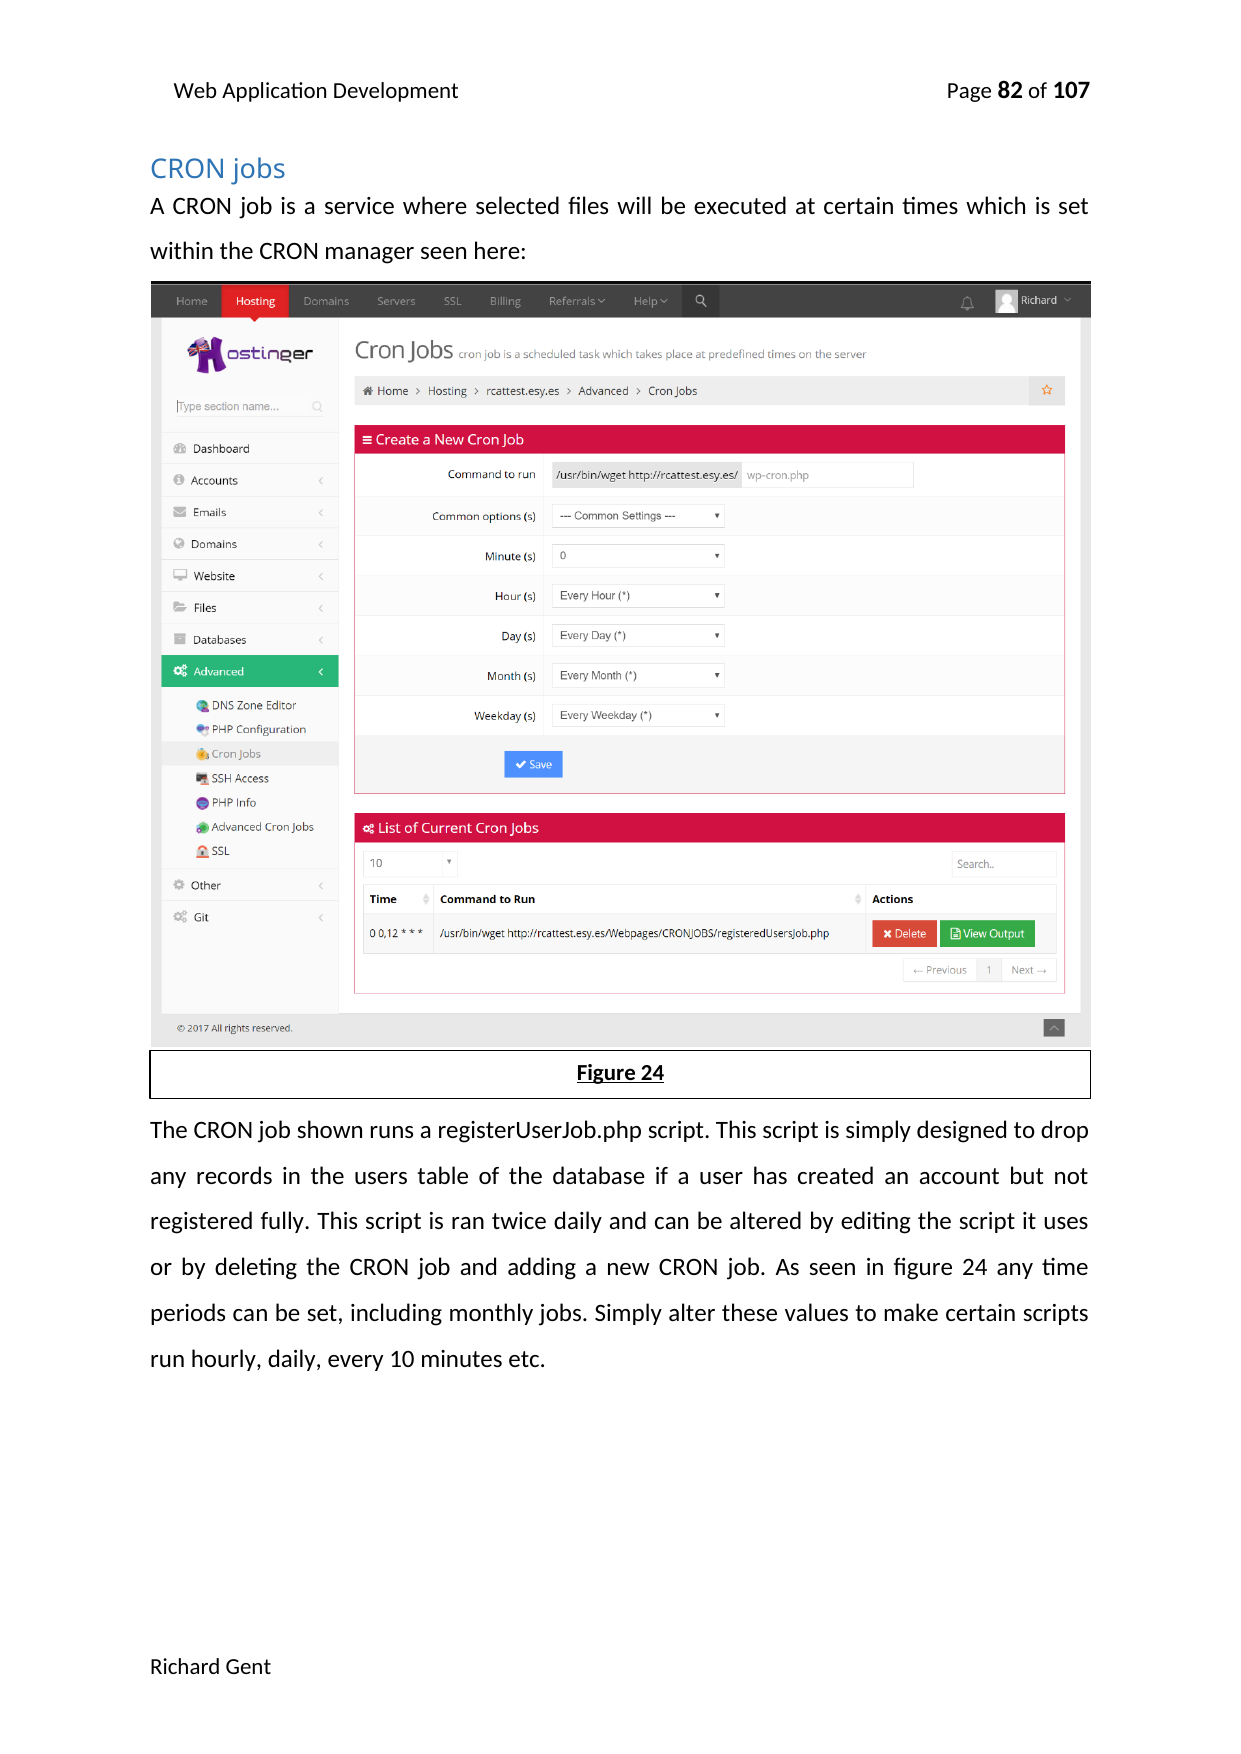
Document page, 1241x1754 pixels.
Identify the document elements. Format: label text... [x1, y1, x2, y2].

picture [151, 281, 1091, 1047]
text The CRON job shown runs a registerUserJob.php script. This script is simply designed to drop any records in the users table of the database if a user has created an account but not registered fully. This script is ran twice daily and can be altered by editing the script it uses or by deleting the CRON job and adding a new CRON job. As seen in figure 24 any time periods can be set, including monthly jobs. Simply alter these values to make certain scripts run hourly, daily, every 10 minutes etc. [150, 1114, 1090, 1373]
text A CRON job is a service where selected files will be executed at certain times which is set within the CRON manager seen here: [150, 190, 1090, 266]
subtitle CRON jobs [150, 150, 1090, 187]
